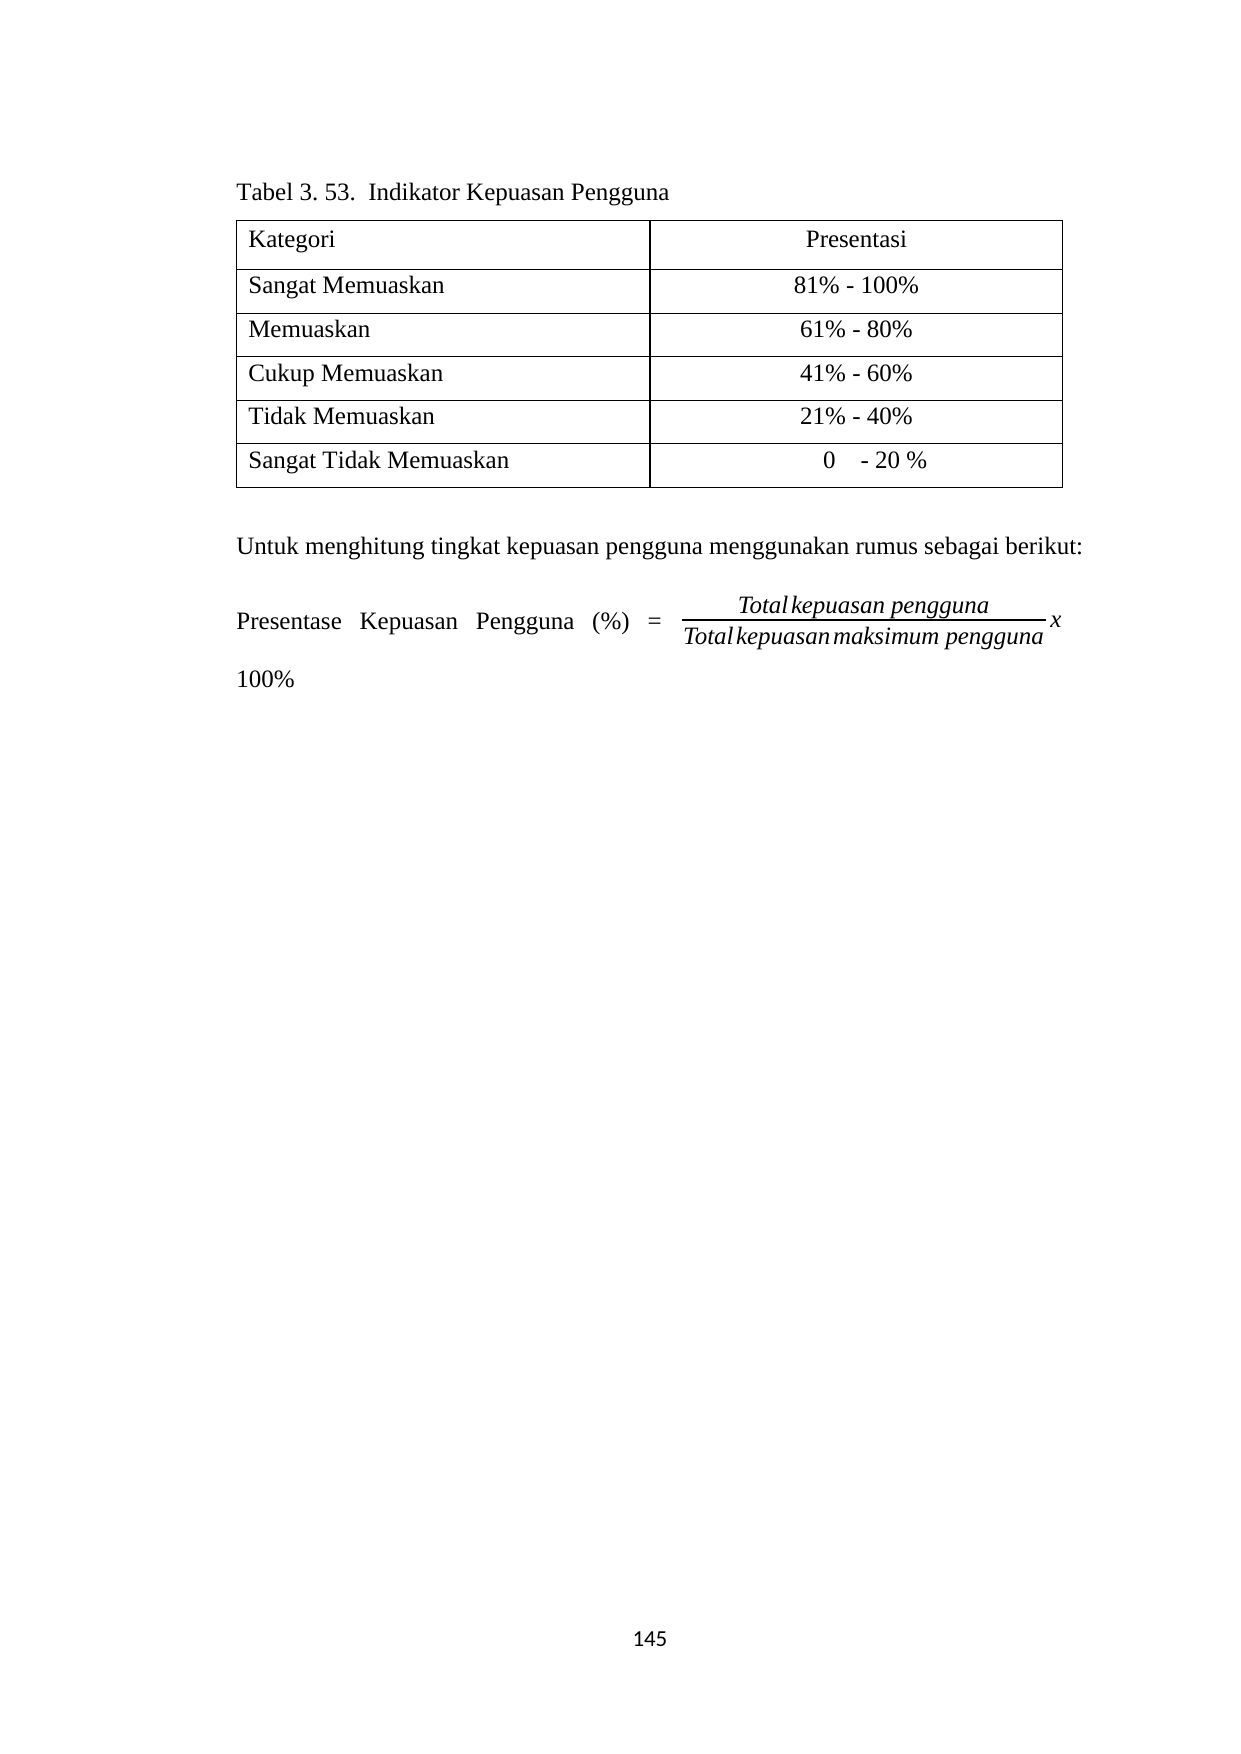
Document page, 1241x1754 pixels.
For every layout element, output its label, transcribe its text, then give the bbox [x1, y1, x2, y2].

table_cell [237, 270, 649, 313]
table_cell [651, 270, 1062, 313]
text Tabel 3. 53. Indikator Kepuasan Pengguna [236, 177, 1063, 206]
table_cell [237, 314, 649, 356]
text Presentase Kepuasan Pengguna (%) = 100% [236, 591, 1063, 693]
text Untuk menghitung tingkat kepuasan pengguna menggunakan rumus sebagai berikut: [236, 488, 1093, 560]
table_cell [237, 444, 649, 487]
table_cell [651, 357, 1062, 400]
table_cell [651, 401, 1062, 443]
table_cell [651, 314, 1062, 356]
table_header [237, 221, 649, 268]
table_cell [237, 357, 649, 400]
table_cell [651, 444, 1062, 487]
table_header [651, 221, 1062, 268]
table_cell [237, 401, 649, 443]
